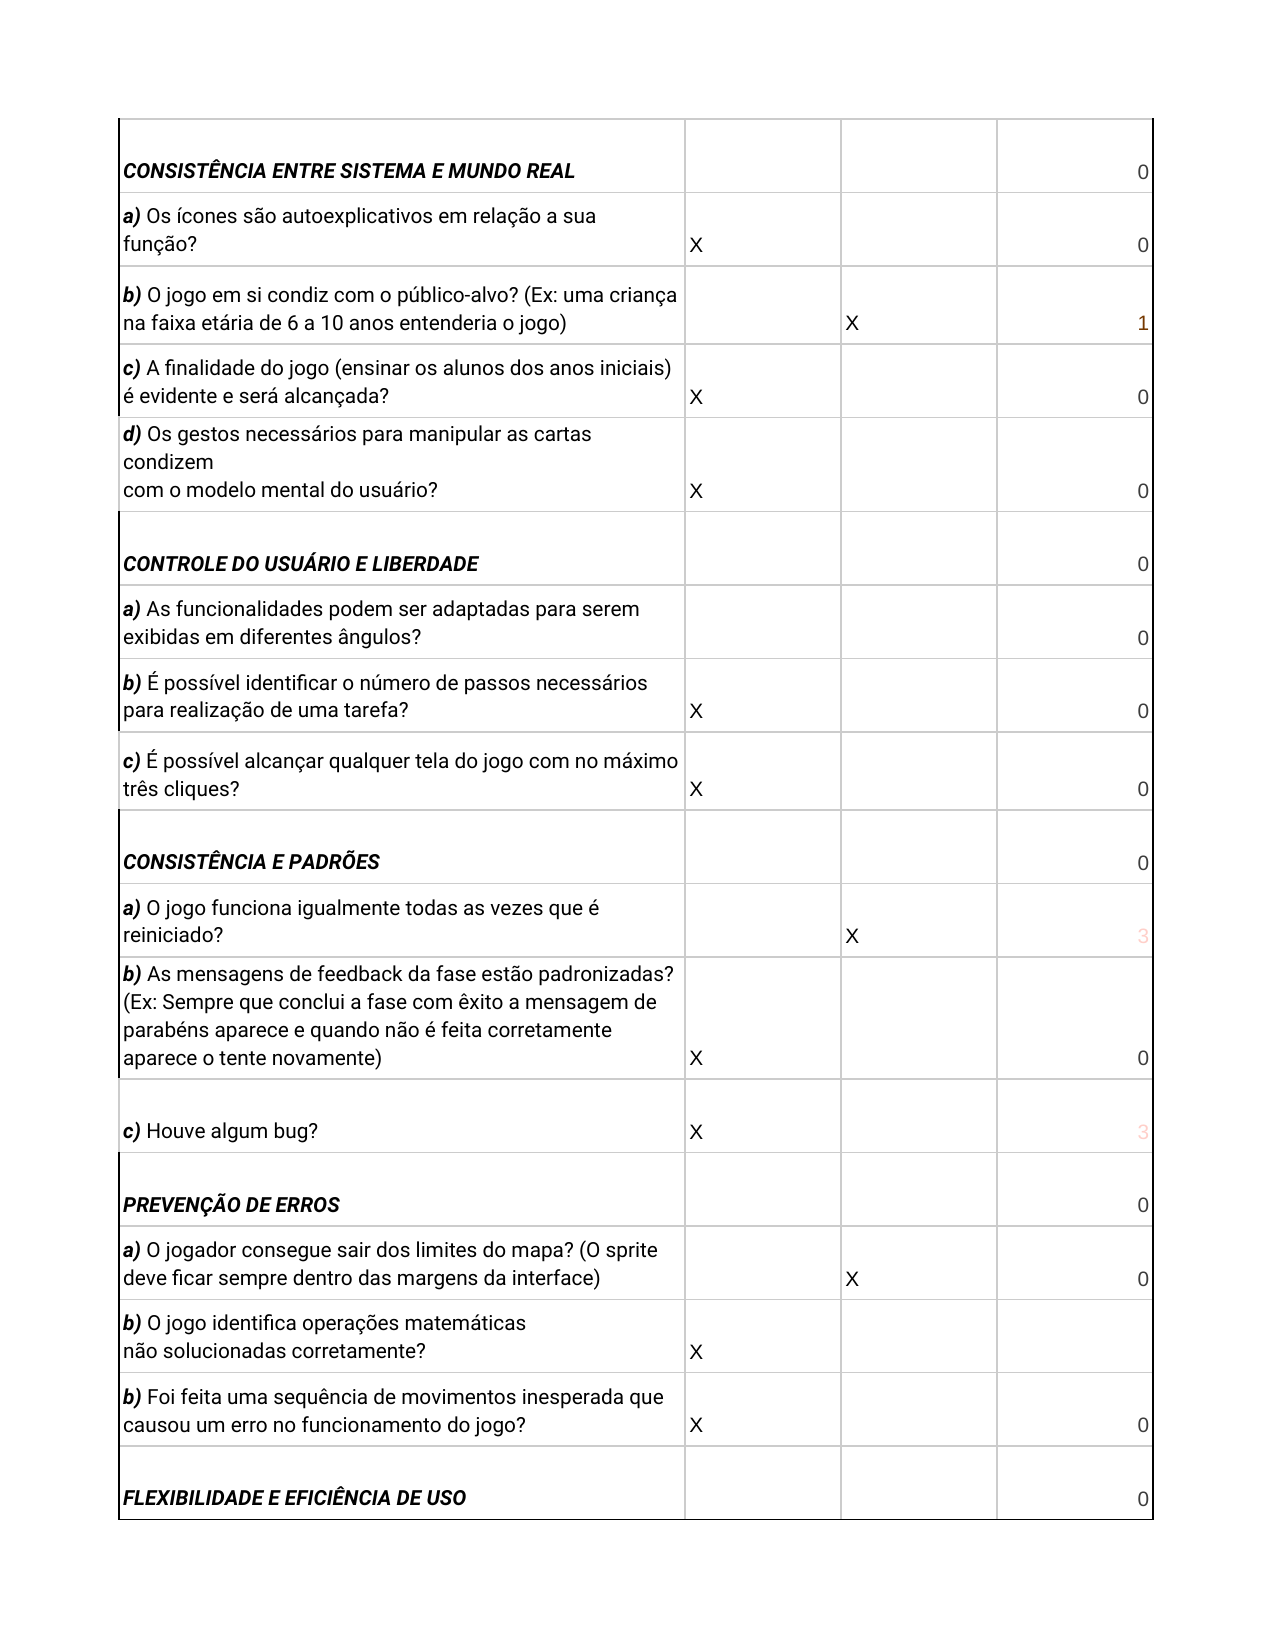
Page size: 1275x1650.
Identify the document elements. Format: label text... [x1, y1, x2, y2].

table_cell [842, 1373, 996, 1445]
table_cell 0 [998, 958, 1152, 1078]
table_cell [686, 120, 840, 191]
table_cell [842, 1080, 996, 1152]
table_cell b) O jogo identifica operações matemáticas não solucionadas corretamente? [120, 1300, 684, 1372]
table_cell b) Foi feita uma sequência de movimentos inesperada que causou um erro no funcionamento do jogo? [120, 1373, 684, 1445]
table_cell [842, 193, 996, 265]
table_cell CONTROLE DO USUÁRIO E LIBERDADE [120, 512, 684, 584]
table_cell 1 [998, 267, 1152, 343]
table_cell 0 [998, 659, 1152, 731]
table_cell 3 [998, 884, 1152, 956]
table_cell 0 [998, 193, 1152, 265]
table_cell [842, 659, 996, 731]
table_cell X [686, 193, 840, 265]
table_cell [842, 1447, 996, 1519]
table_cell a) Os ícones são autoexplicativos em relação a sua função? [120, 193, 684, 265]
table_cell [842, 120, 996, 191]
table_cell [686, 811, 840, 882]
table_cell [686, 1153, 840, 1225]
table_cell X [686, 1300, 840, 1372]
table_cell [686, 267, 840, 343]
table_cell [686, 884, 840, 956]
table_cell X [686, 345, 840, 416]
table_cell [842, 1300, 996, 1372]
table_cell 0 [998, 120, 1152, 191]
table_cell a) O jogo funciona igualmente todas as vezes que é reiniciado? [120, 884, 684, 956]
table_cell [686, 586, 840, 657]
table_cell 0 [998, 811, 1152, 882]
table_cell X [686, 1080, 840, 1152]
table_cell 0 [998, 512, 1152, 584]
table_cell [686, 1447, 840, 1519]
table_cell d) Os gestos necessários para manipular as cartas condizem com o modelo mental do usuário? [120, 418, 684, 511]
table_cell b) É possível identificar o número de passos necessários para realização de uma tarefa? [120, 659, 684, 731]
table_cell [842, 1153, 996, 1225]
table_cell 3 [998, 1080, 1152, 1152]
table_cell X [842, 1227, 996, 1298]
table_cell X [842, 267, 996, 343]
table_cell X [686, 418, 840, 511]
table_cell [842, 733, 996, 809]
table_cell 0 [998, 418, 1152, 511]
table_cell [842, 586, 996, 657]
table_cell [842, 512, 996, 584]
table_cell PREVENÇÃO DE ERROS [120, 1153, 684, 1225]
table_cell CONSISTÊNCIA ENTRE SISTEMA E MUNDO REAL [120, 120, 684, 191]
table_cell a) As funcionalidades podem ser adaptadas para serem exibidas em diferentes ângulos? [120, 586, 684, 657]
table_cell 0 [998, 1373, 1152, 1445]
table_cell FLEXIBILIDADE E EFICIÊNCIA DE USO [120, 1447, 684, 1519]
table_cell CONSISTÊNCIA E PADRÕES [120, 811, 684, 882]
table_cell X [686, 733, 840, 809]
table_cell c) A finalidade do jogo (ensinar os alunos dos anos iniciais) é evidente e será alcançada? [120, 345, 684, 416]
table_cell a) O jogador consegue sair dos limites do mapa? (O sprite deve ficar sempre dentro das margens da interface) [120, 1227, 684, 1298]
table_cell b) O jogo em si condiz com o público-alvo? (Ex: uma criança na faixa etária de 6 a 10 anos entenderia o jogo) [120, 267, 684, 343]
table_cell [842, 418, 996, 511]
table_cell [842, 811, 996, 882]
table_cell 0 [998, 1447, 1152, 1519]
table_cell X [686, 1373, 840, 1445]
table_cell c) Houve algum bug? [120, 1080, 684, 1152]
table_cell [842, 345, 996, 416]
table_cell [686, 512, 840, 584]
table_cell X [686, 958, 840, 1078]
table_cell X [686, 659, 840, 731]
table_cell [842, 958, 996, 1078]
table_cell [998, 1300, 1152, 1372]
table_cell 0 [998, 733, 1152, 809]
table_cell c) É possível alcançar qualquer tela do jogo com no máximo três cliques? [120, 733, 684, 809]
table_cell X [842, 884, 996, 956]
table_cell 0 [998, 1153, 1152, 1225]
table_cell 0 [998, 586, 1152, 657]
table_cell b) As mensagens de feedback da fase estão padronizadas? (Ex: Sempre que conclui a fase com êxito a mensagem de parabéns aparece e quando não é feita corretamente aparece o tente novamente) [120, 958, 684, 1078]
table_cell 0 [998, 345, 1152, 416]
table_cell [686, 1227, 840, 1298]
table_cell 0 [998, 1227, 1152, 1298]
